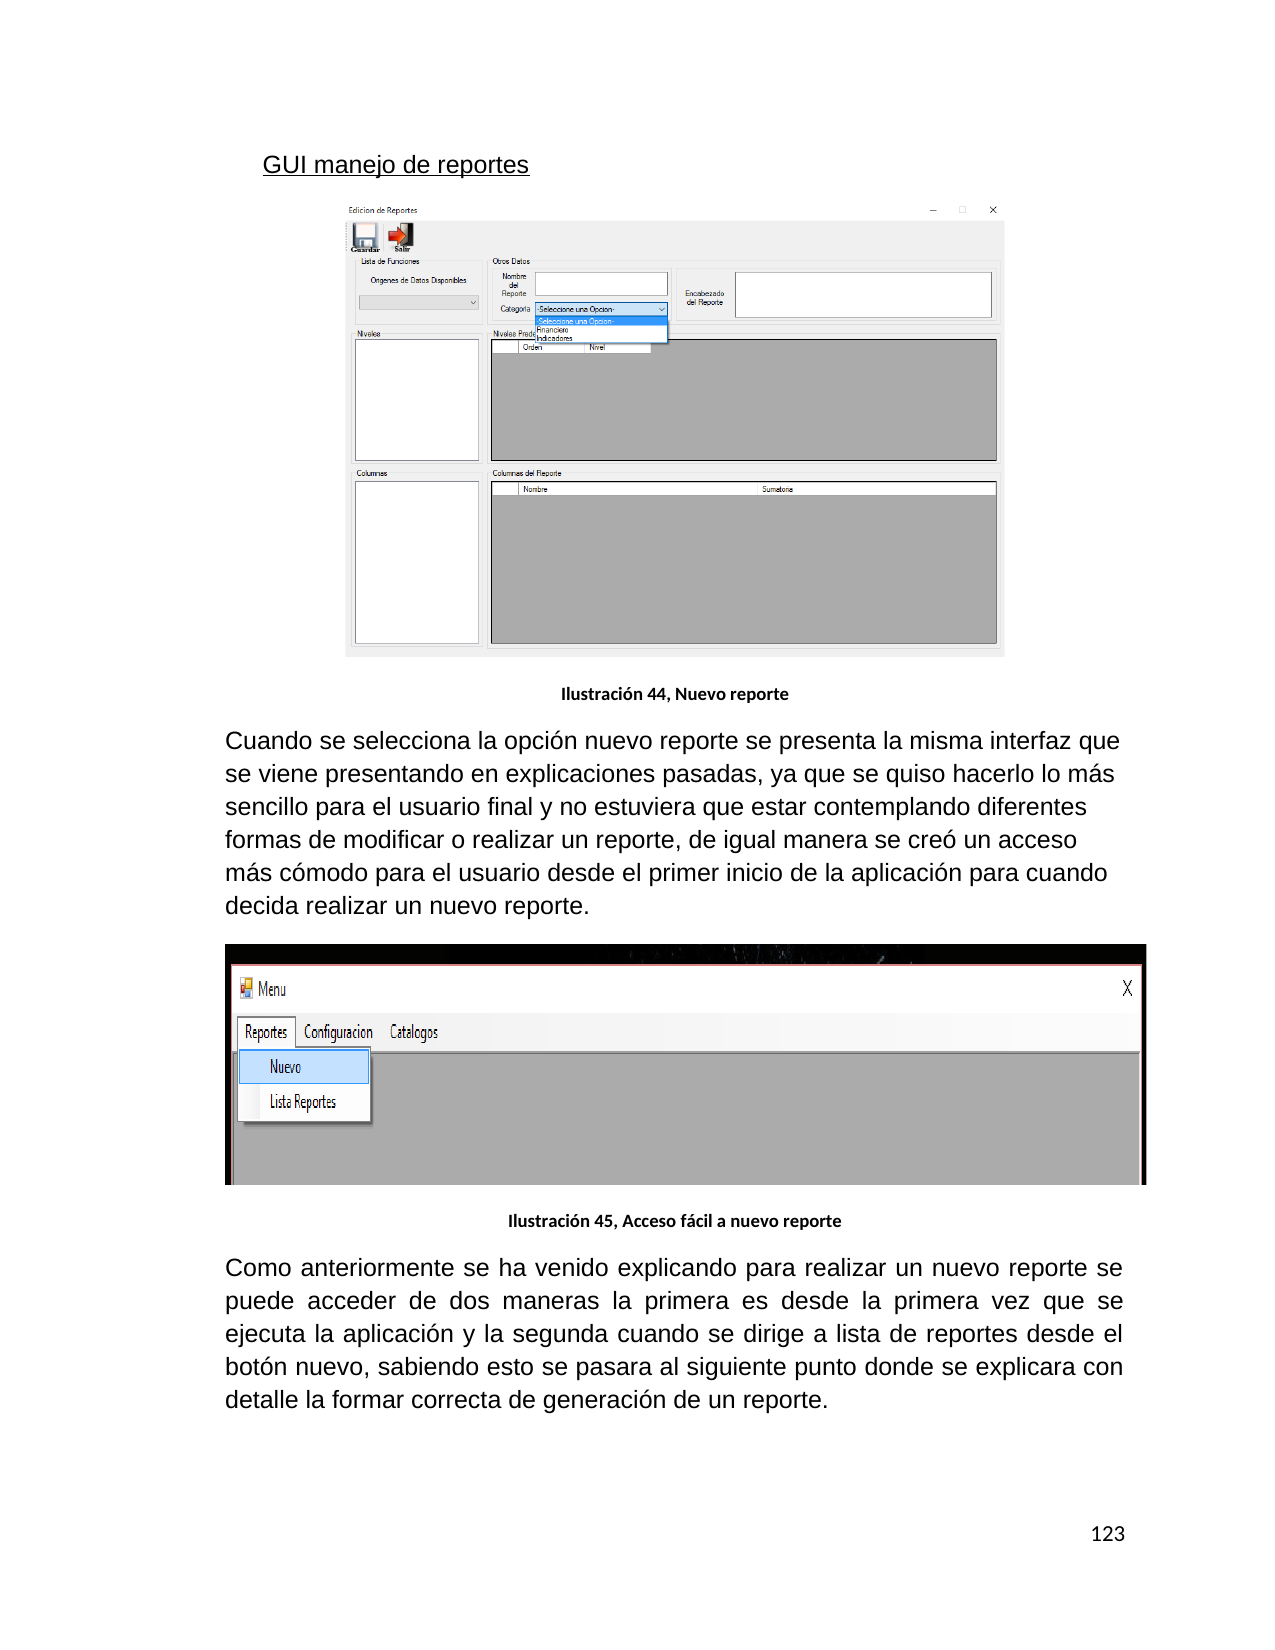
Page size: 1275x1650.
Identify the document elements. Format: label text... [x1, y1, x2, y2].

text Ilustración 45, Acceso fácil a nuevo reporte [225, 1209, 1125, 1232]
text GUI manejo de reportes [262, 150, 1125, 179]
picture [345, 203, 1005, 657]
picture [225, 944, 1147, 1185]
text Cuando se selecciona la opción nuevo reporte se presenta la misma interfaz que se viene presentando en explicaciones pasadas, ya que se quiso hacerlo lo más sencillo para el usuario final y no estuviera que estar contemplando diferentes formas de modificar o realizar un reporte, de igual manera se creó un acceso más cómodo para el usuario desde el primer inicio de la aplicación para cuando decida realizar un nuevo reporte. [225, 726, 1125, 919]
text Ilustración 44, Nuevo reporte [225, 682, 1125, 705]
text Como anteriormente se ha venido explicando para realizar un nuevo reporte se puede acceder de dos maneras la primera es desde la primera vez que se ejecuta la aplicación y la segunda cuando se dirige a lista de reportes desde el botón nuevo, sabiendo esto se pasara al siguiente punto donde se explicara con detalle la formar correcta de generación de un reporte. [225, 1253, 1125, 1414]
